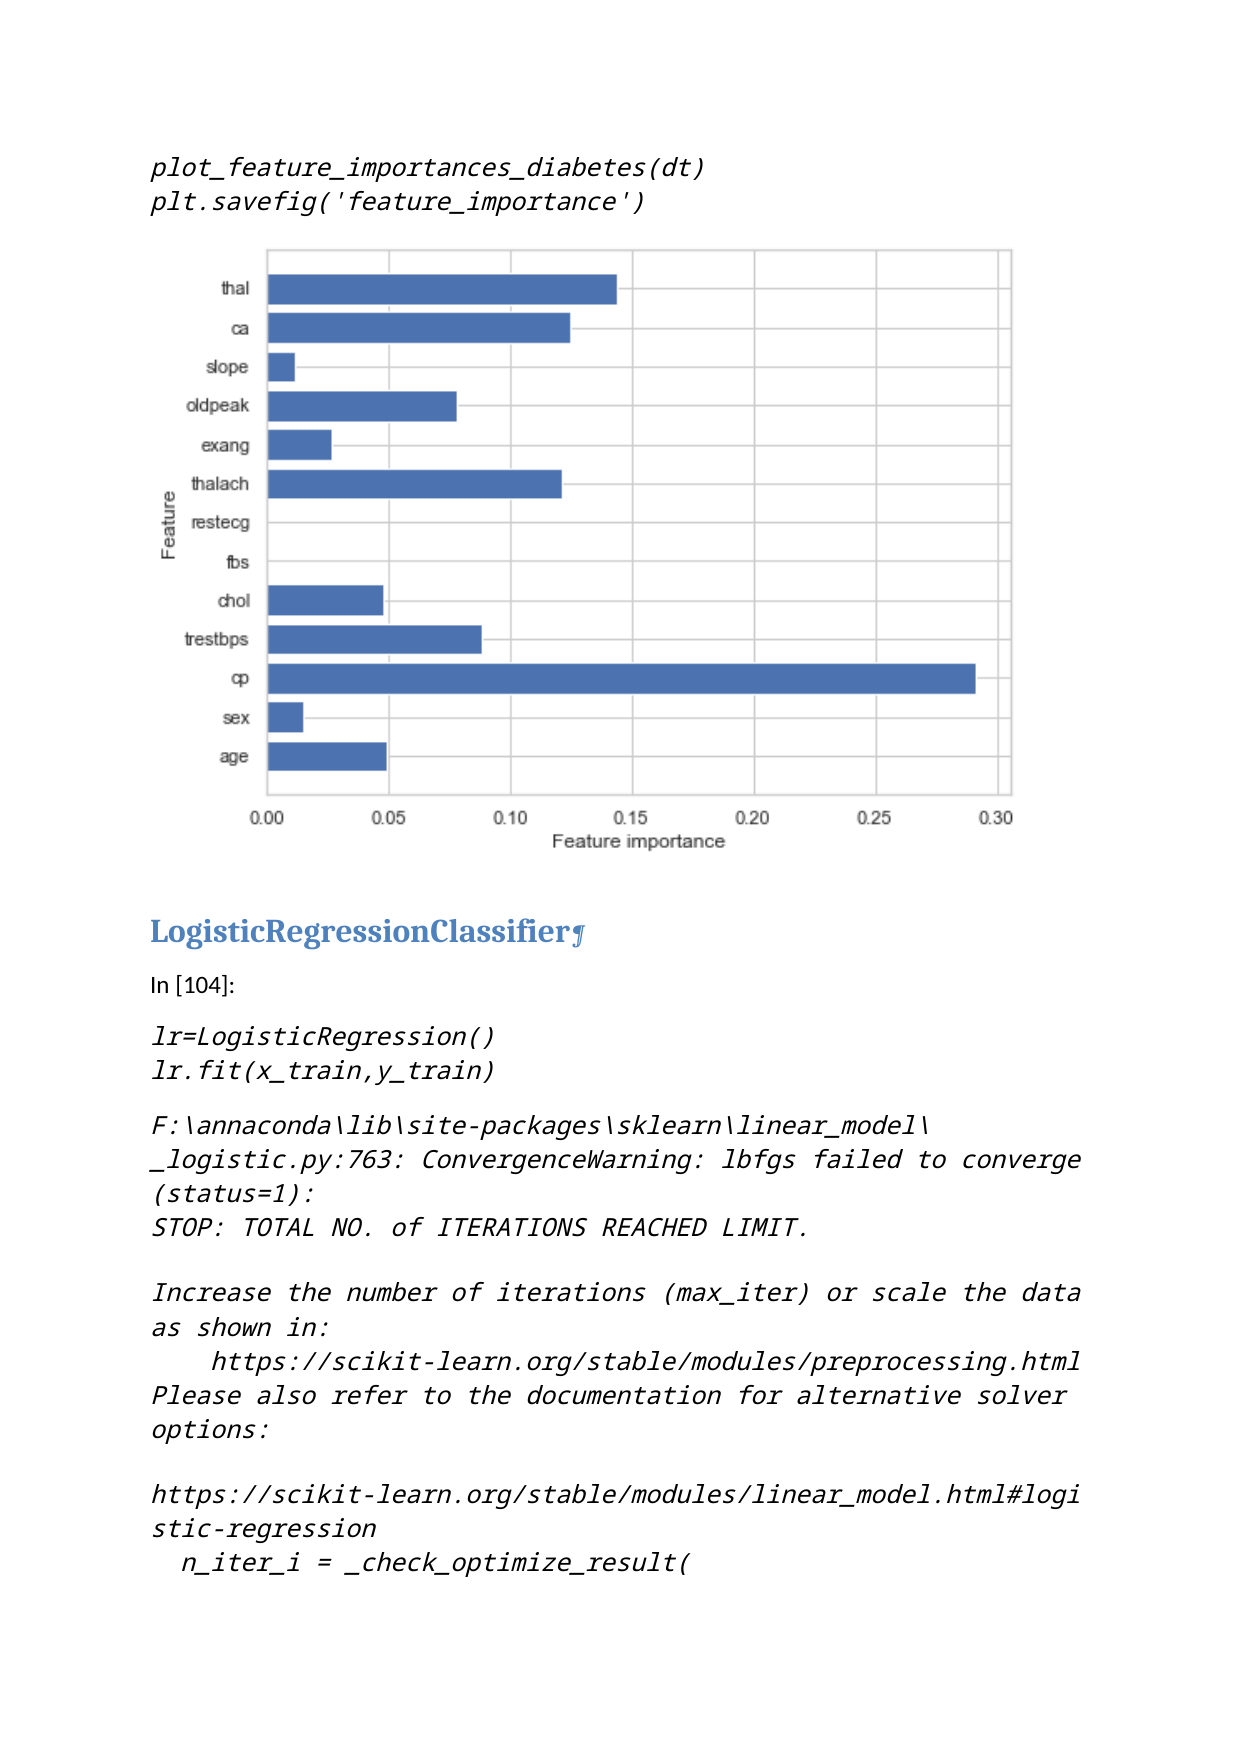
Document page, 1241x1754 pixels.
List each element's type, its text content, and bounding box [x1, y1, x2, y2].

text In [104]: [150, 969, 1090, 1000]
subtitle LogisticRegressionClassifier¶ [150, 912, 1090, 951]
text lr=LogisticRegression() lr.fit(x_train,y_train) [150, 1019, 1090, 1087]
text F:\annaconda\lib\site-packages\sklearn\linear_model\_logistic.py:763: ConvergenceWarning: lbfgs failed to converge (status=1): STOP: TOTAL NO. of ITERATIONS REACHED LIMIT. Increase the number of iterations (max_iter) or scale the data as shown in: https://scikit-learn.org/stable/modules/preprocessing.html Please also refer to the documentation for alternative solver options: https://scikit-learn.org/stable/modules/linear_model.html#logistic-regression n_iter_i = _check_optimize_result( [150, 1108, 1090, 1579]
picture [150, 238, 1025, 863]
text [150, 150, 1090, 218]
